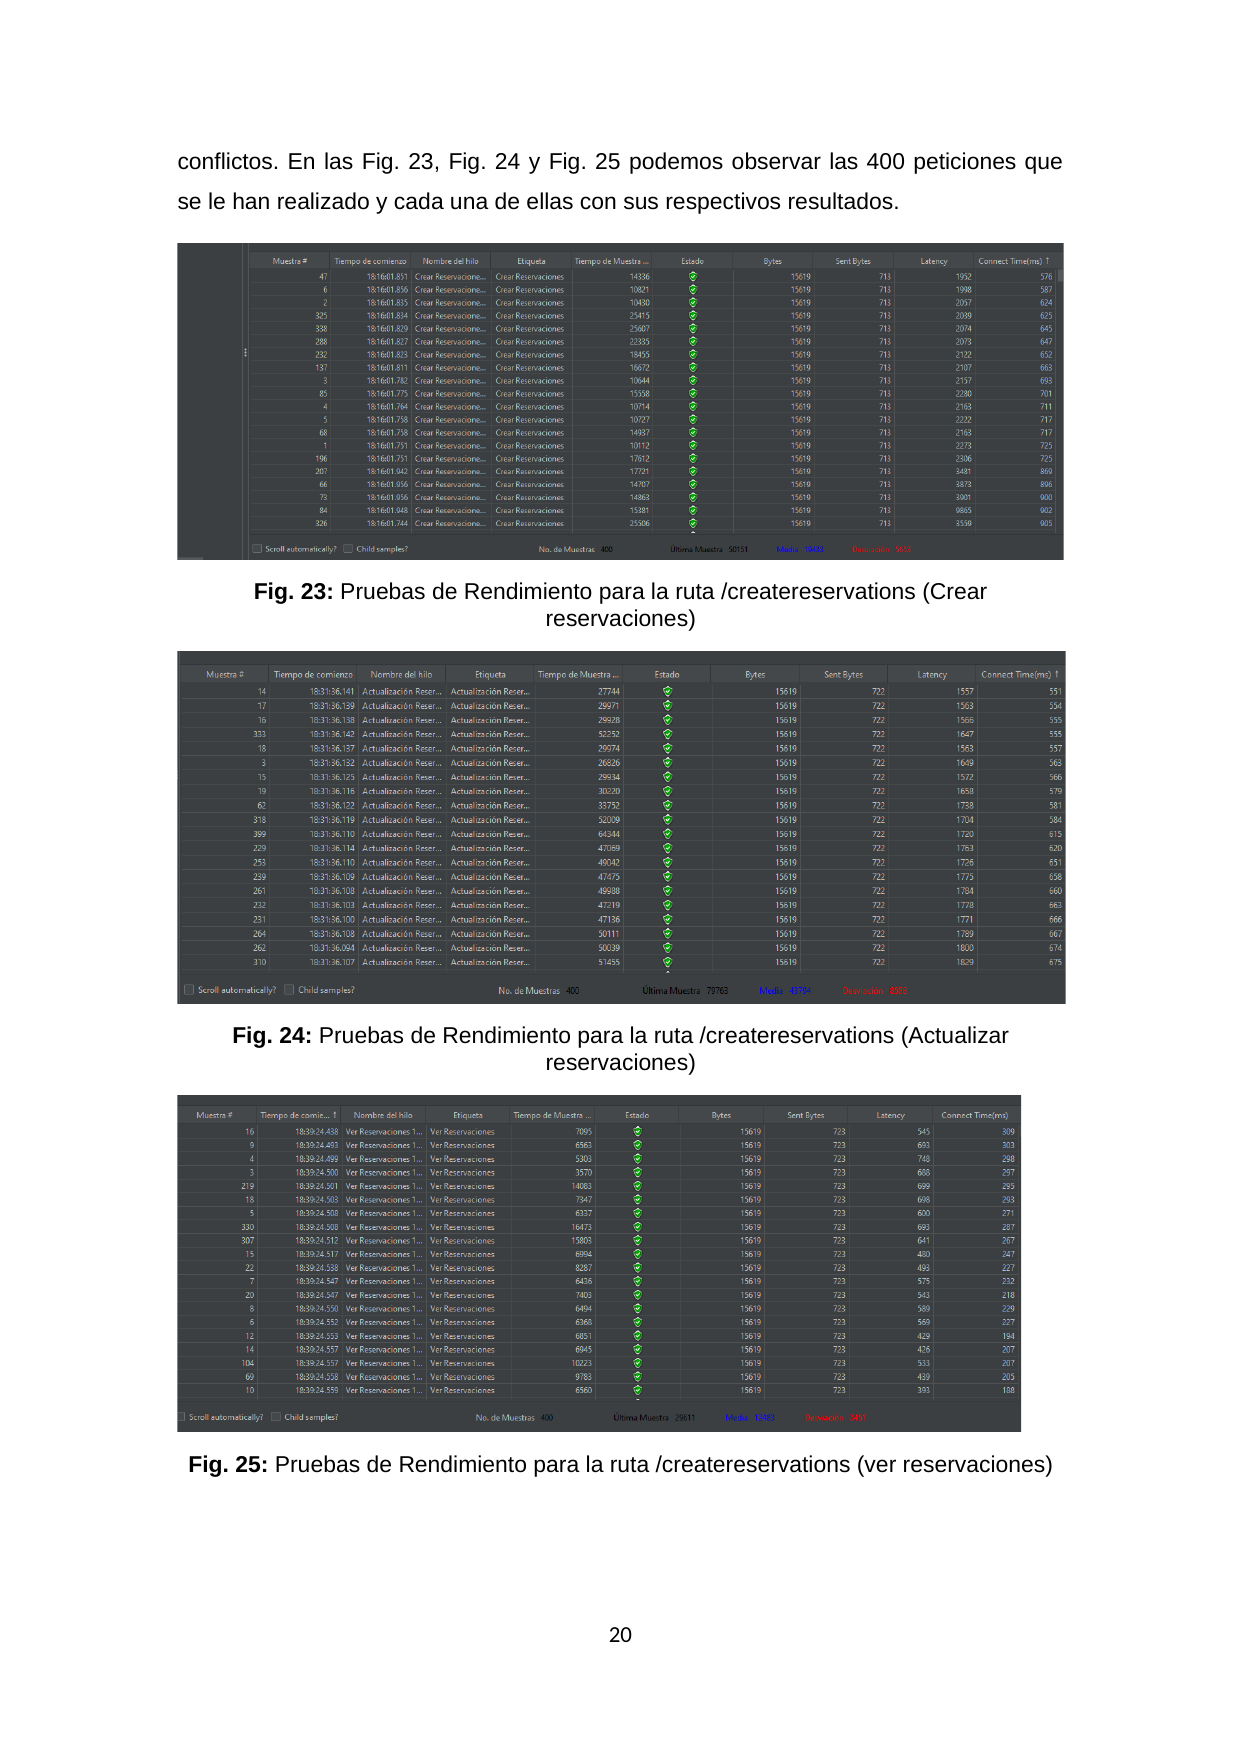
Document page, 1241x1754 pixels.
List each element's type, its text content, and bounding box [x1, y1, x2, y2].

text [177, 148, 1063, 214]
picture [177, 243, 1064, 560]
picture [177, 1095, 1022, 1432]
text Fig. 24: Pruebas de Rendimiento para la ruta /createreservations (Actualizar reservaciones) [177, 1022, 1063, 1075]
text Fig. 23: Pruebas de Rendimiento para la ruta /createreservations (Crear reservaciones) [177, 578, 1063, 631]
text Fig. 25: Pruebas de Rendimiento para la ruta /createreservations (ver reservaciones) [177, 1451, 1063, 1477]
picture [177, 651, 1066, 1004]
